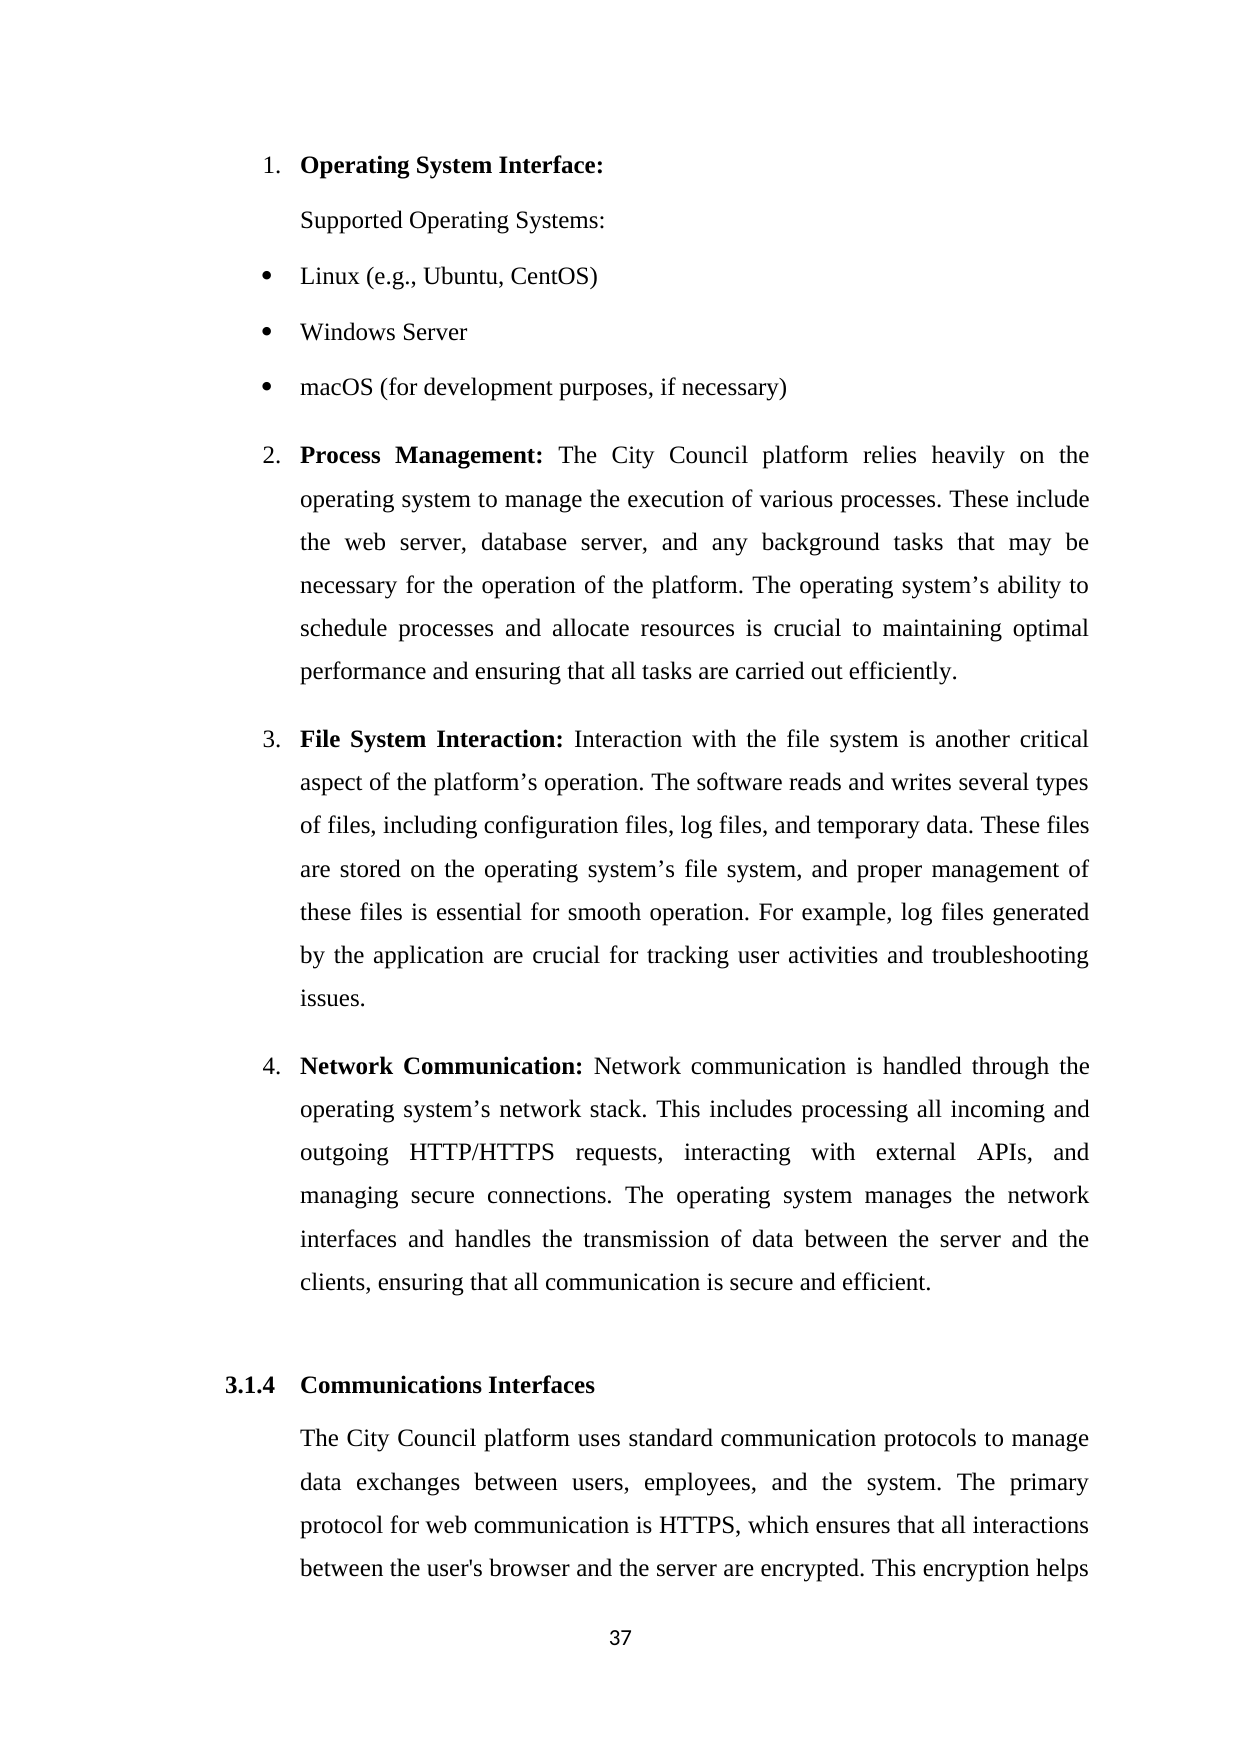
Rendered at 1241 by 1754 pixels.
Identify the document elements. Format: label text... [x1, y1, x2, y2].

subtitle Process Management: The City Council platform relies heavily on the operating system to manage the execution of various processes. These include the web server, database server, and any background tasks that may be necessary for the operation of the platform. The operating system’s ability to schedule processes and allocate resources is crucial to maintaining optimal performance and ensuring that all tasks are carried out efficiently. [262, 547, 1090, 791]
subtitle Operating System Interface: [262, 256, 1090, 285]
list Linux (e.g., Ubuntu, CentOS) [262, 367, 1090, 396]
list Windows Server [262, 423, 1090, 452]
list macOS (for development purposes, if necessary) [262, 478, 1090, 507]
subtitle Communications Interfaces [225, 1479, 1090, 1504]
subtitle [300, 1529, 1090, 1601]
text Supported Operating Systems: [150, 312, 1090, 340]
subtitle File System Interaction: Interaction with the file system is another critical aspect of the platform’s operation. The software reads and writes several types of files, including configuration files, log files, and temporary data. These files are stored on the operating system’s file system, and proper management of these files is essential for smooth operation. For example, log files generated by the application are crucial for tracking user activities and troubleshooting issues. [262, 830, 1090, 1118]
subtitle Network Communication: Network communication is handled through the operating system’s network stack. This includes processing all incoming and outgoing HTTP/HTTPS requests, interacting with external APIs, and managing secure connections. The operating system manages the network interfaces and handles the transmission of data between the server and the clients, ensuring that all communication is secure and efficient. [262, 1157, 1090, 1402]
